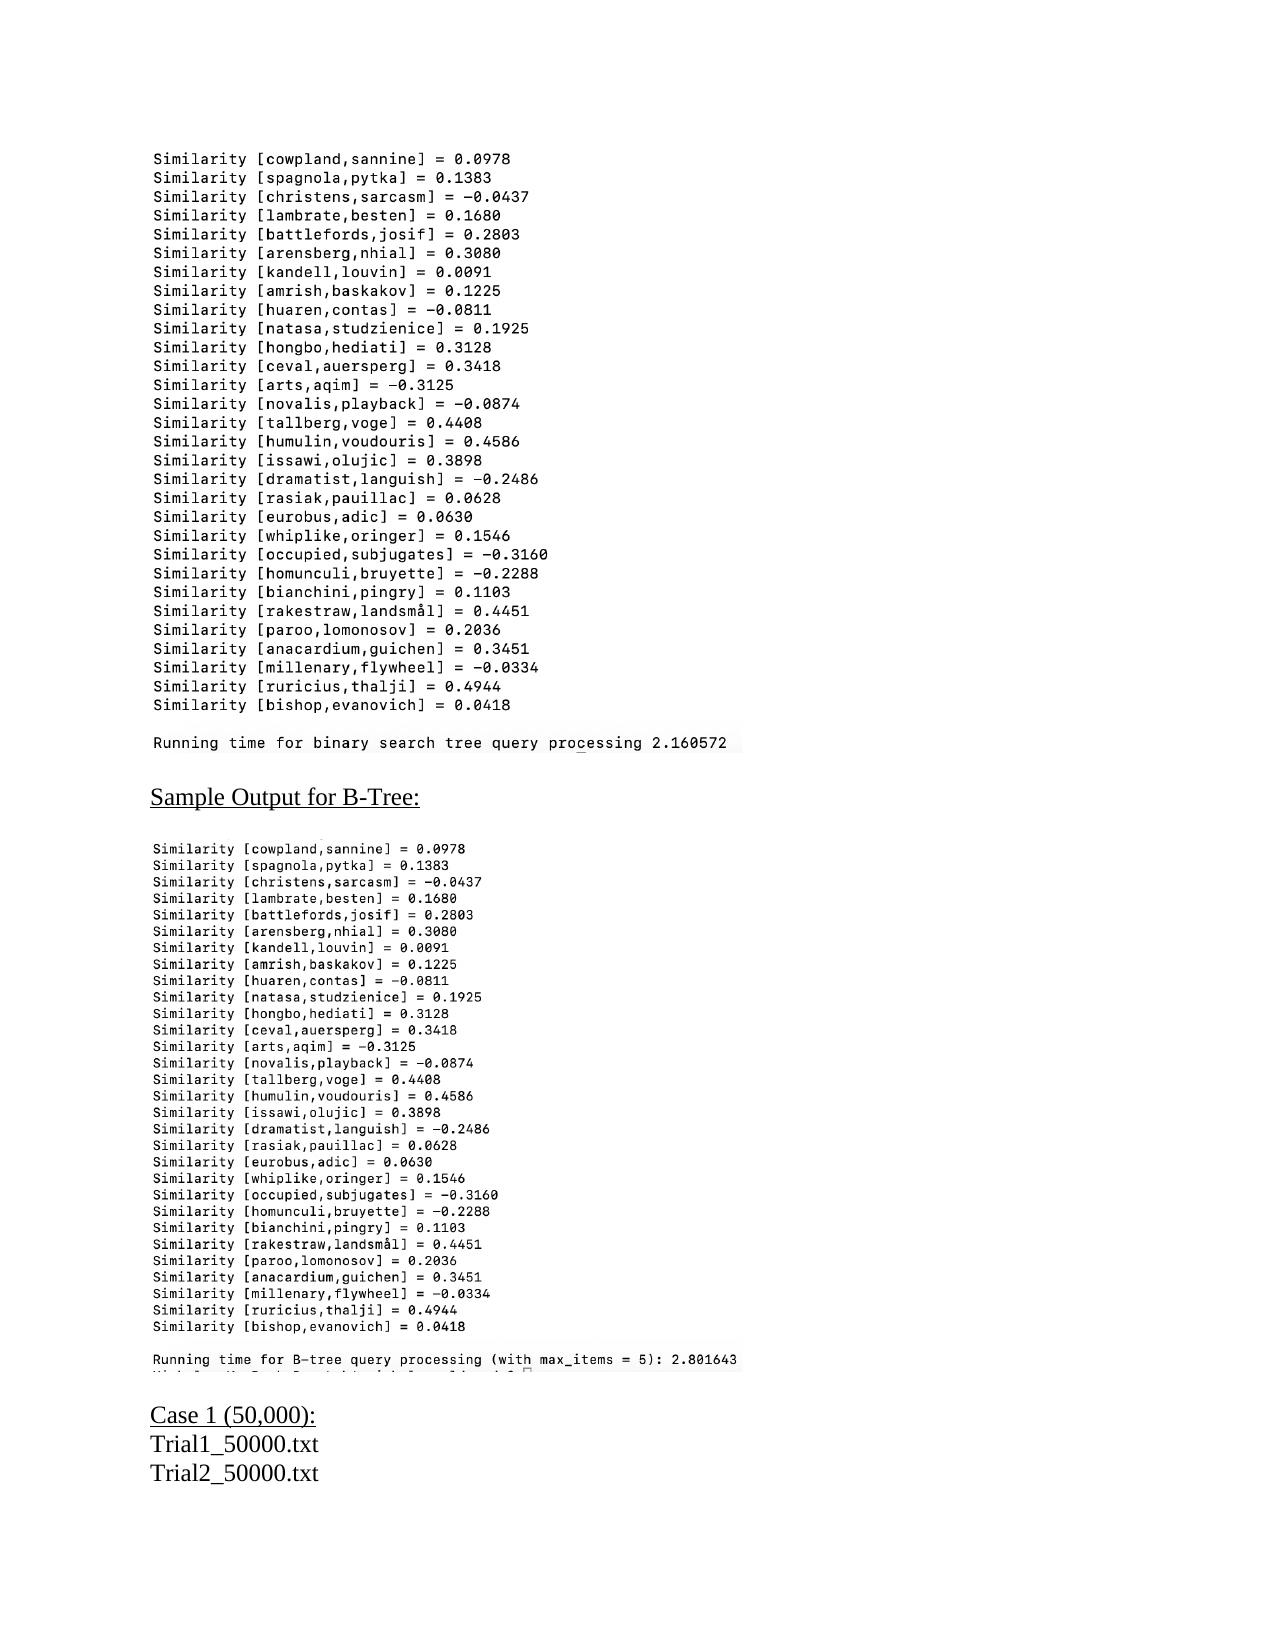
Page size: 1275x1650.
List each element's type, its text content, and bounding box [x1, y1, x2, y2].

text Trial1_50000.txt [150, 1429, 1125, 1458]
picture [150, 839, 743, 1372]
text Sample Output for B-Tree: [150, 782, 1125, 811]
text Trial2_50000.txt [150, 1458, 1125, 1487]
text Case 1 (50,000): [150, 1401, 1125, 1429]
picture [150, 150, 743, 753]
